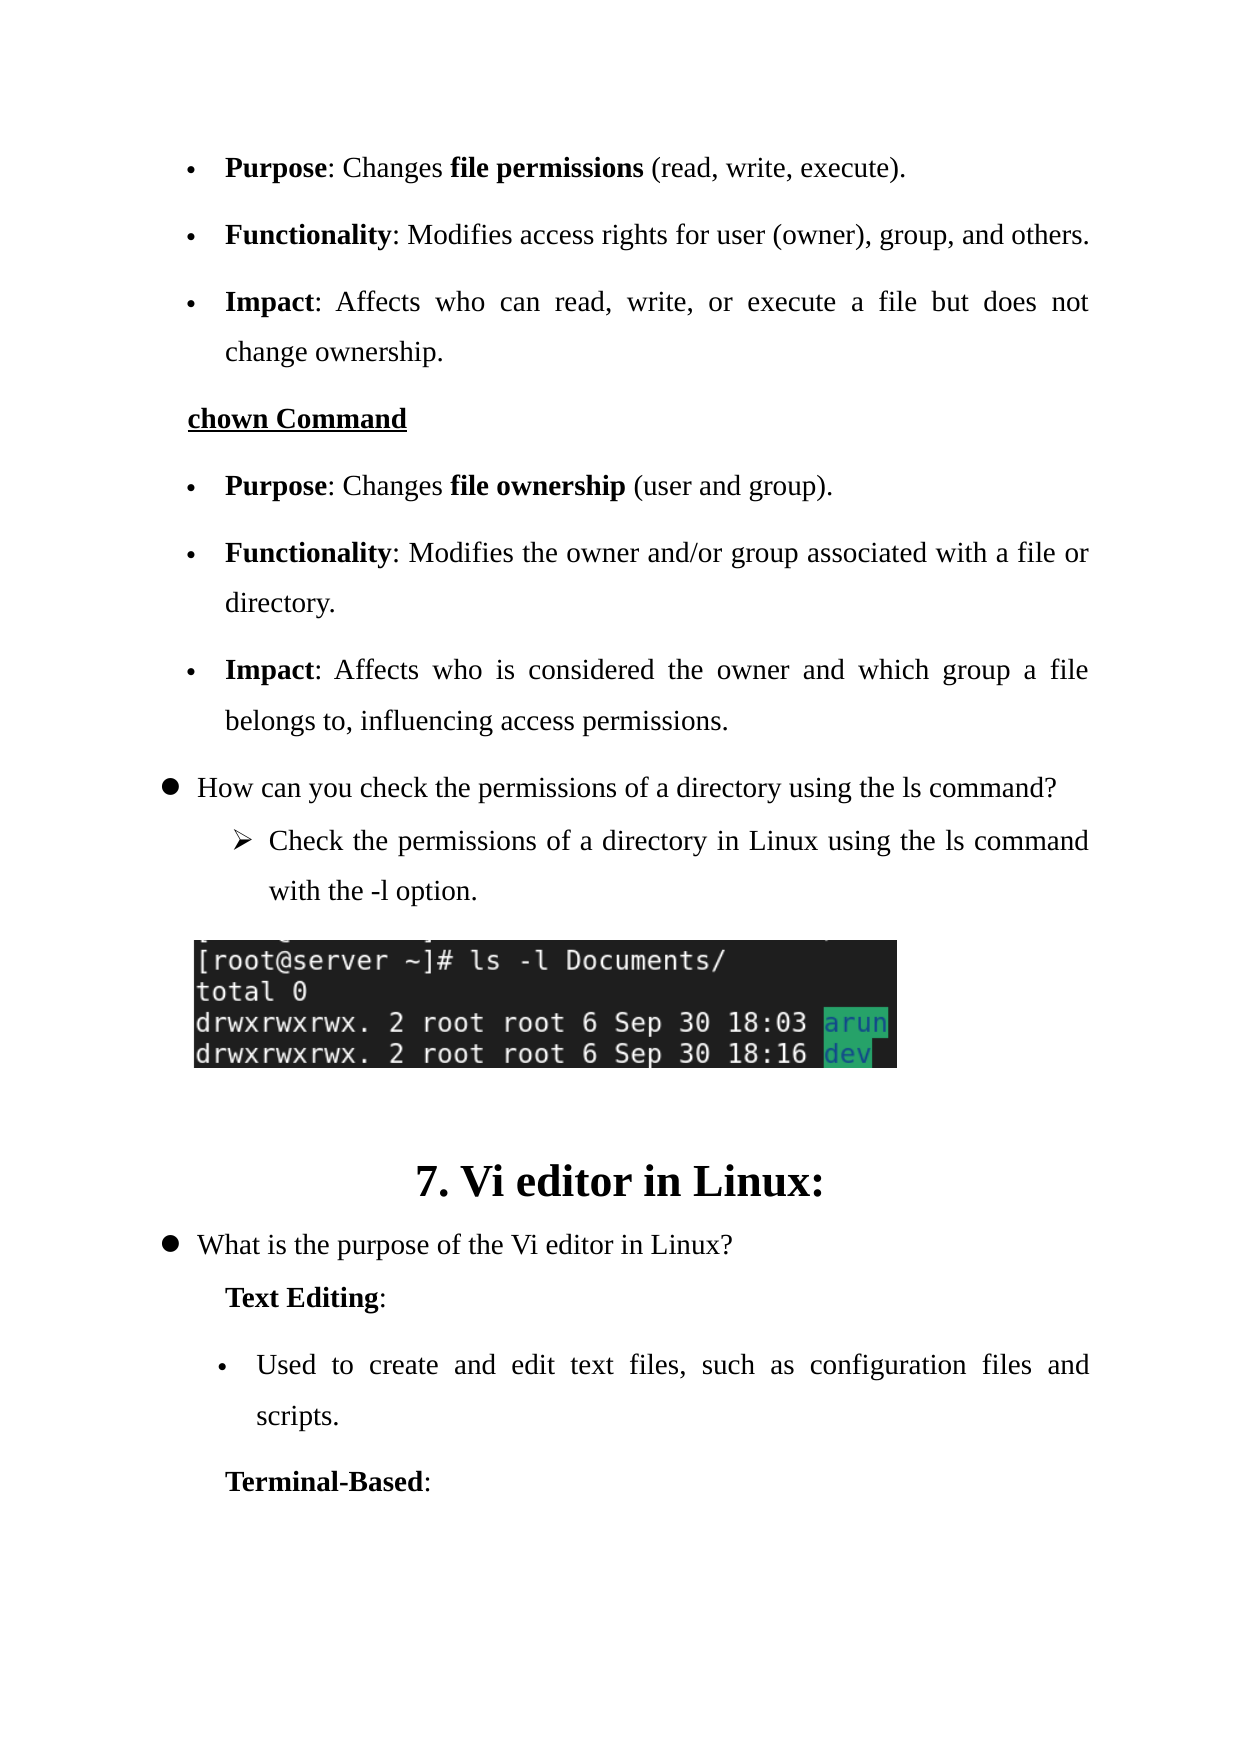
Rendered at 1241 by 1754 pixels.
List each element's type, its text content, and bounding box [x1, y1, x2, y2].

list Functionality: Modifies access rights for user (owner), group, and others. [187, 217, 1090, 251]
list Purpose: Changes file ownership (user and group). [187, 468, 1090, 502]
list How can you check the permissions of a directory using the ls command? [159, 770, 1090, 803]
text chown Command [187, 401, 1090, 435]
text Terminal-Based: [225, 1464, 1090, 1498]
list Purpose: Changes file permissions (read, write, execute). [187, 150, 1090, 183]
list What is the purpose of the Vi editor in Linux? [159, 1227, 1090, 1261]
list Impact: Affects who is considered the owner and which group a file belongs to, influencing access permissions. [187, 652, 1090, 736]
text 7. Vi editor in Linux: [150, 1154, 1090, 1207]
list Check the permissions of a directory in Linux using the ls command with the -l option. [231, 823, 1090, 907]
list Impact: Affects who can read, write, or execute a file but does not change ownership. [187, 284, 1090, 368]
text Text Editing: [225, 1280, 1090, 1314]
list Functionality: Modifies the owner and/or group associated with a file or directory. [187, 535, 1090, 619]
list Used to create and edit text files, such as configuration files and scripts. [219, 1347, 1090, 1431]
picture [193, 940, 897, 1068]
